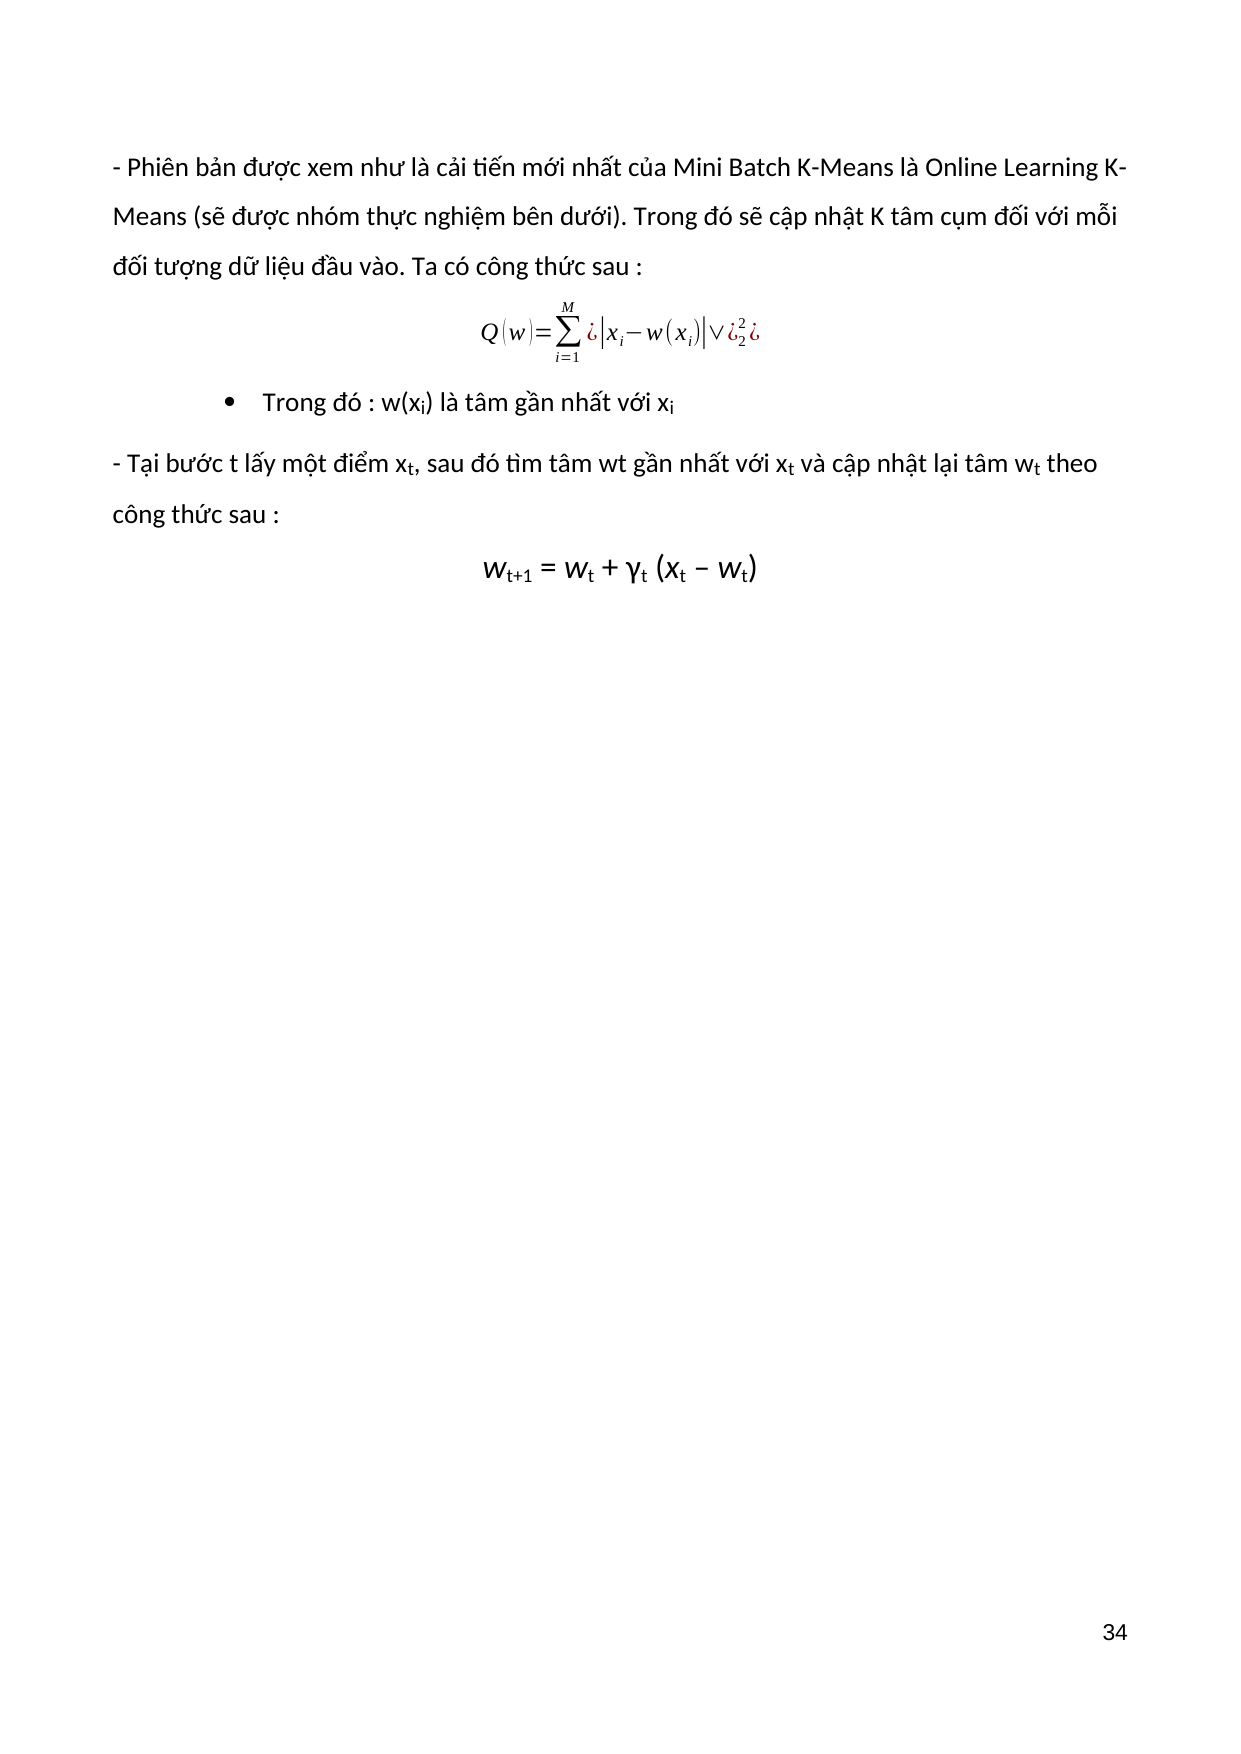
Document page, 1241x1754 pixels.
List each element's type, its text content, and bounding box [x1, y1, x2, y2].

text wt+1 = wt + γt (xt – wt) [112, 547, 1128, 587]
text - Phiên bản được xem như là cải tiến mới nhất của Mini Batch K-Means là Online Learning K-Means (sẽ được nhóm thực nghiệm bên dưới). Trong đó sẽ cập nhật K tâm cụm đối với mỗi đối tượng dữ liệu đầu vào. Ta có công thức sau : [112, 150, 1128, 282]
text - Tại bước t lấy một điểm xt, sau đó tìm tâm wt gần nhất với xt và cập nhật lại tâm wt theo công thức sau : [112, 440, 1128, 530]
list Trong đó : w(xi) là tâm gần nhất với xi [225, 379, 1128, 419]
